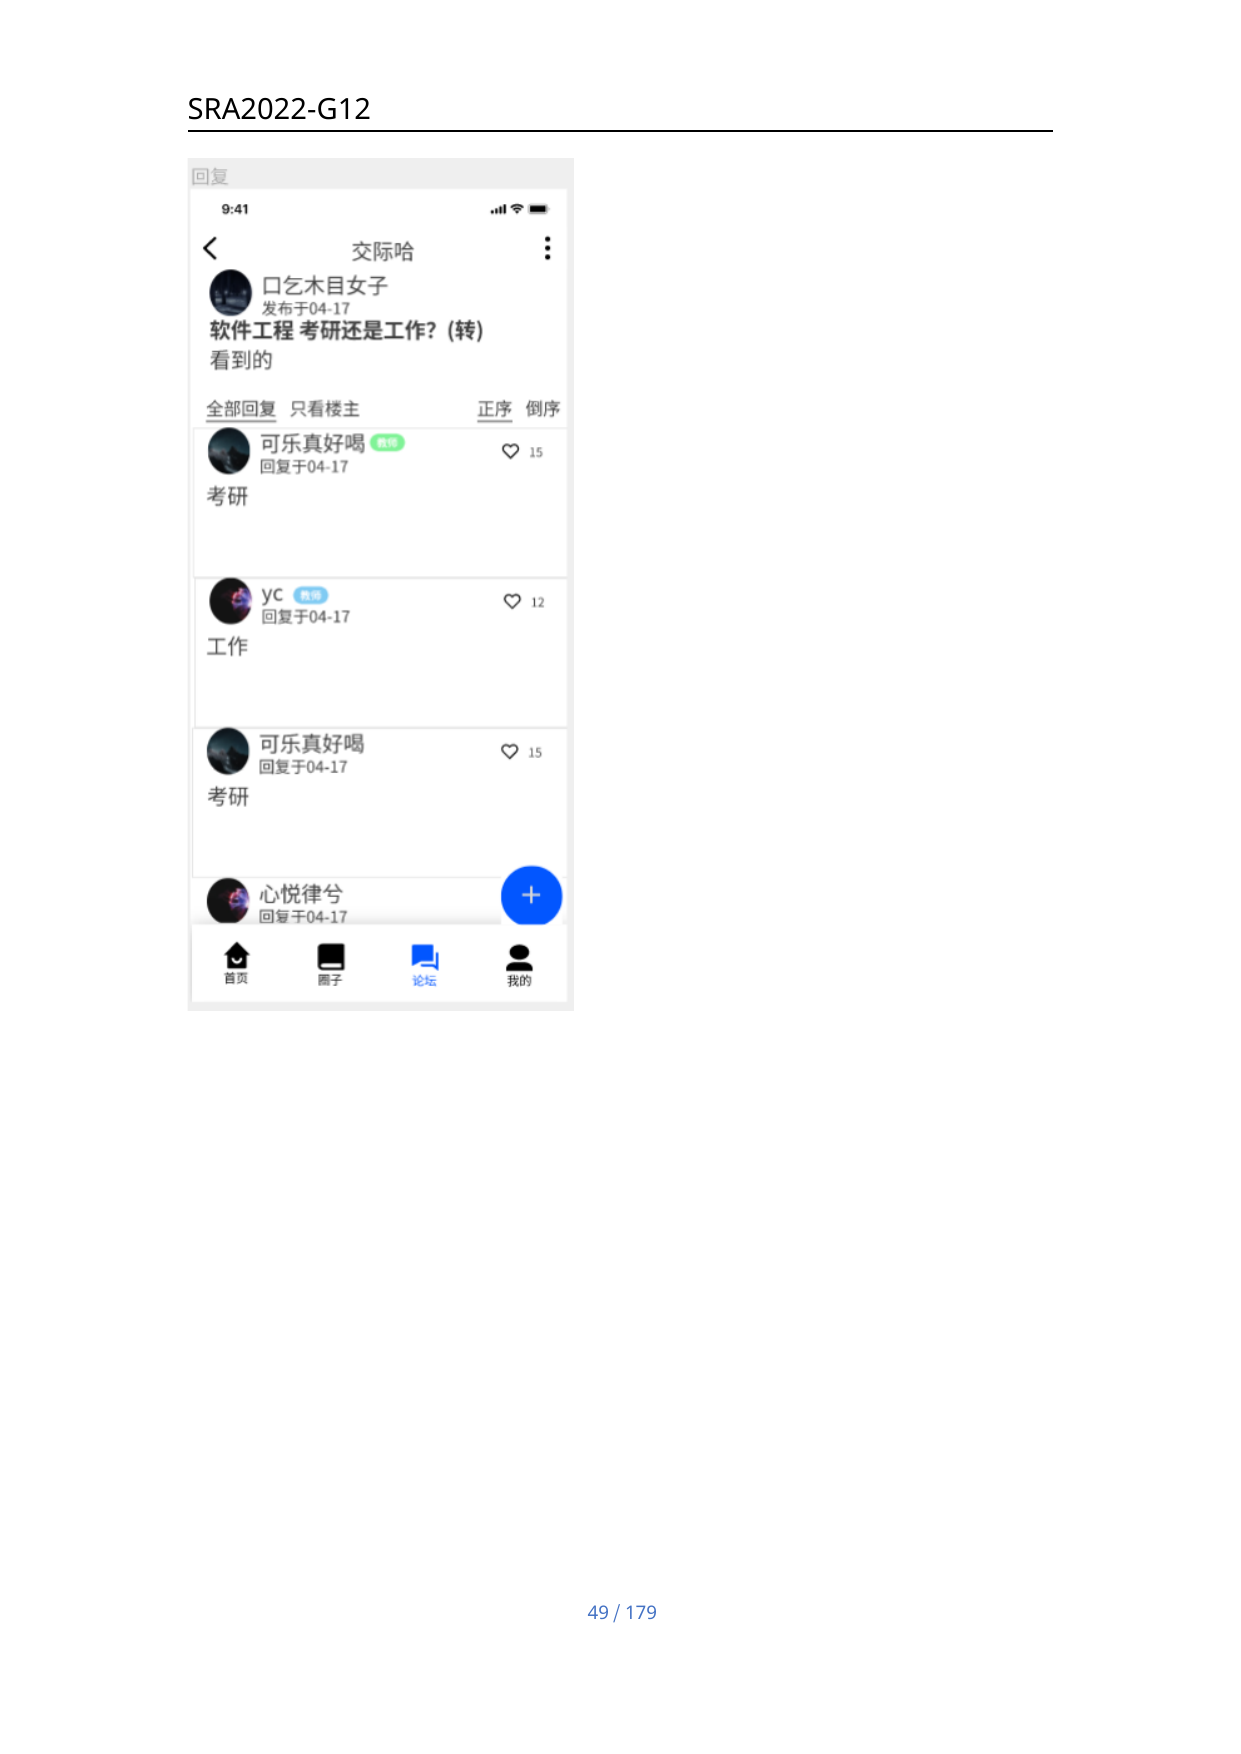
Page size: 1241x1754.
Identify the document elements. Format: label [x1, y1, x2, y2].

picture [187, 158, 574, 1011]
